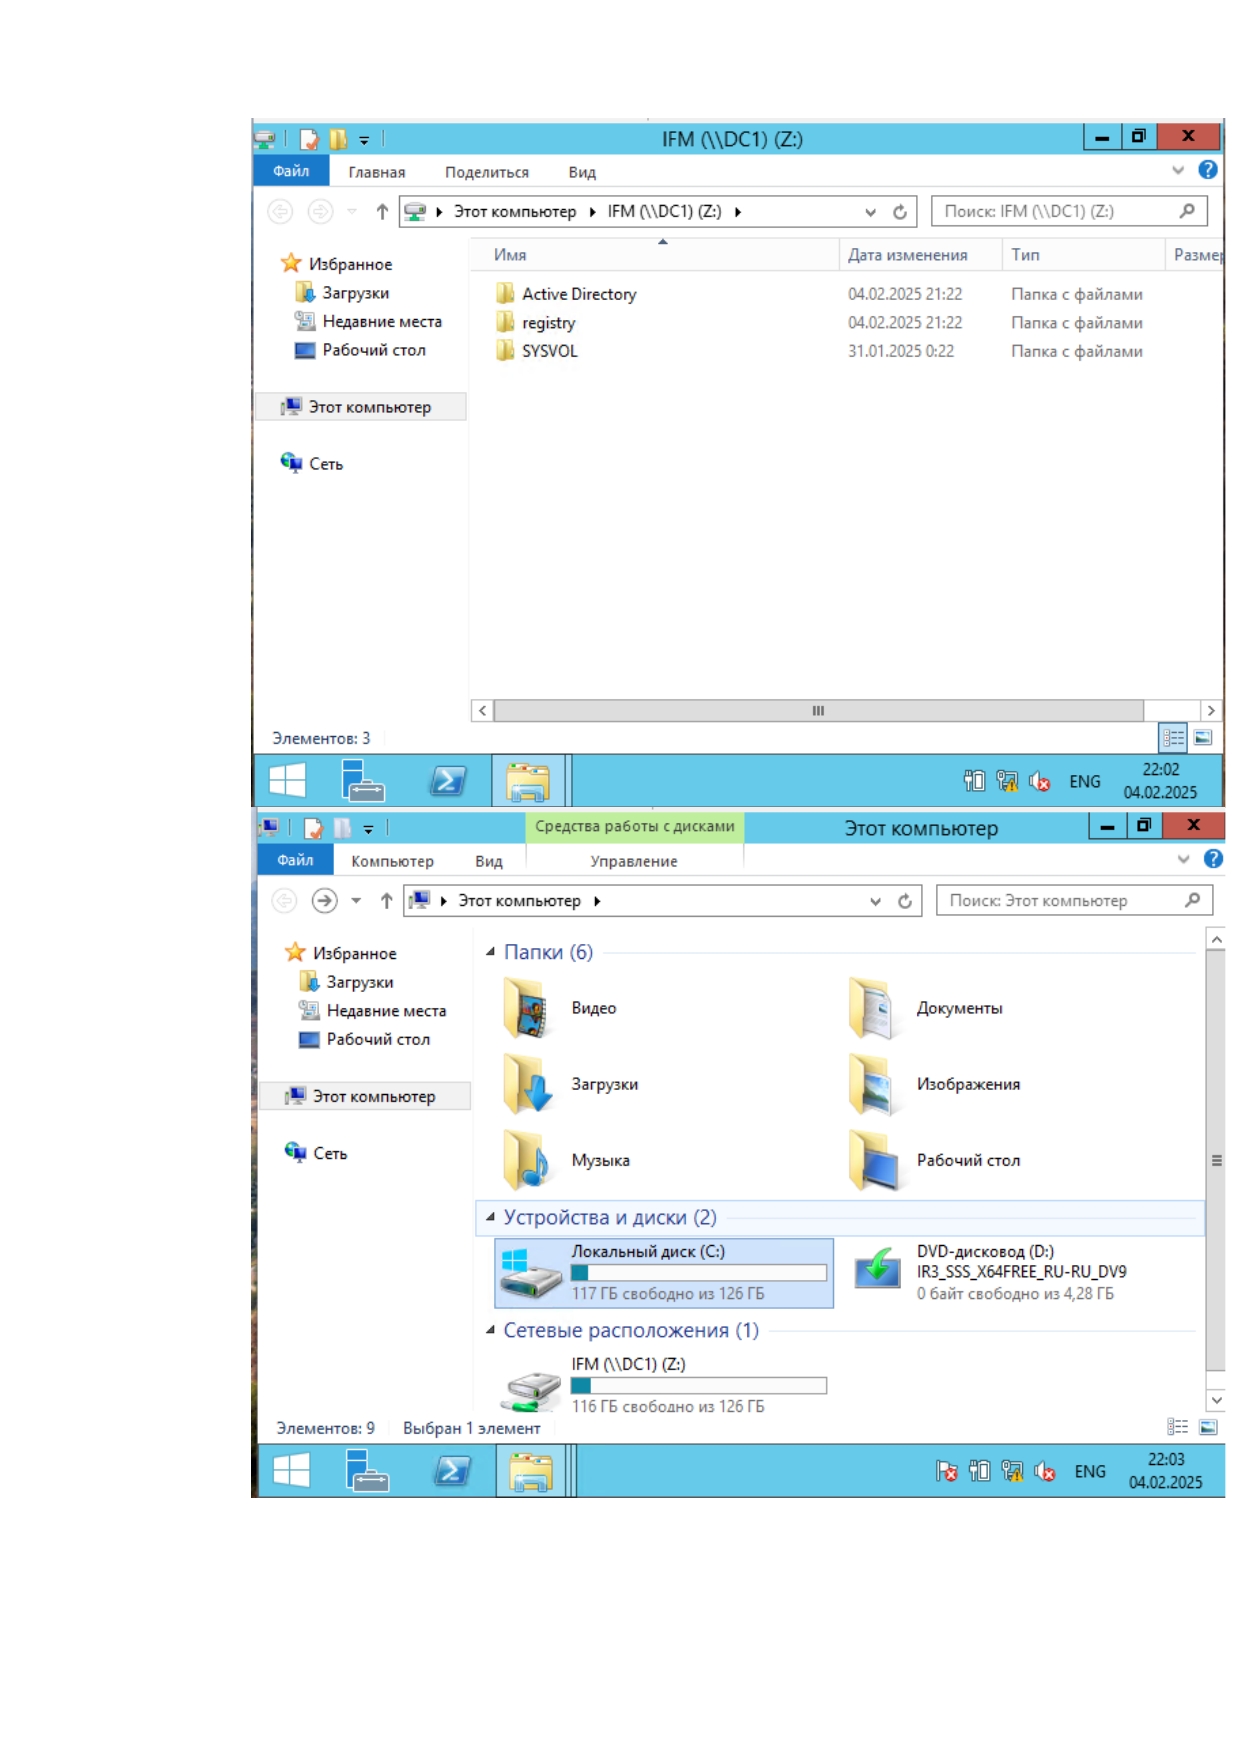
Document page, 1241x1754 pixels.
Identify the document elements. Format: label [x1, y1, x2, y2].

picture [251, 118, 1226, 1498]
